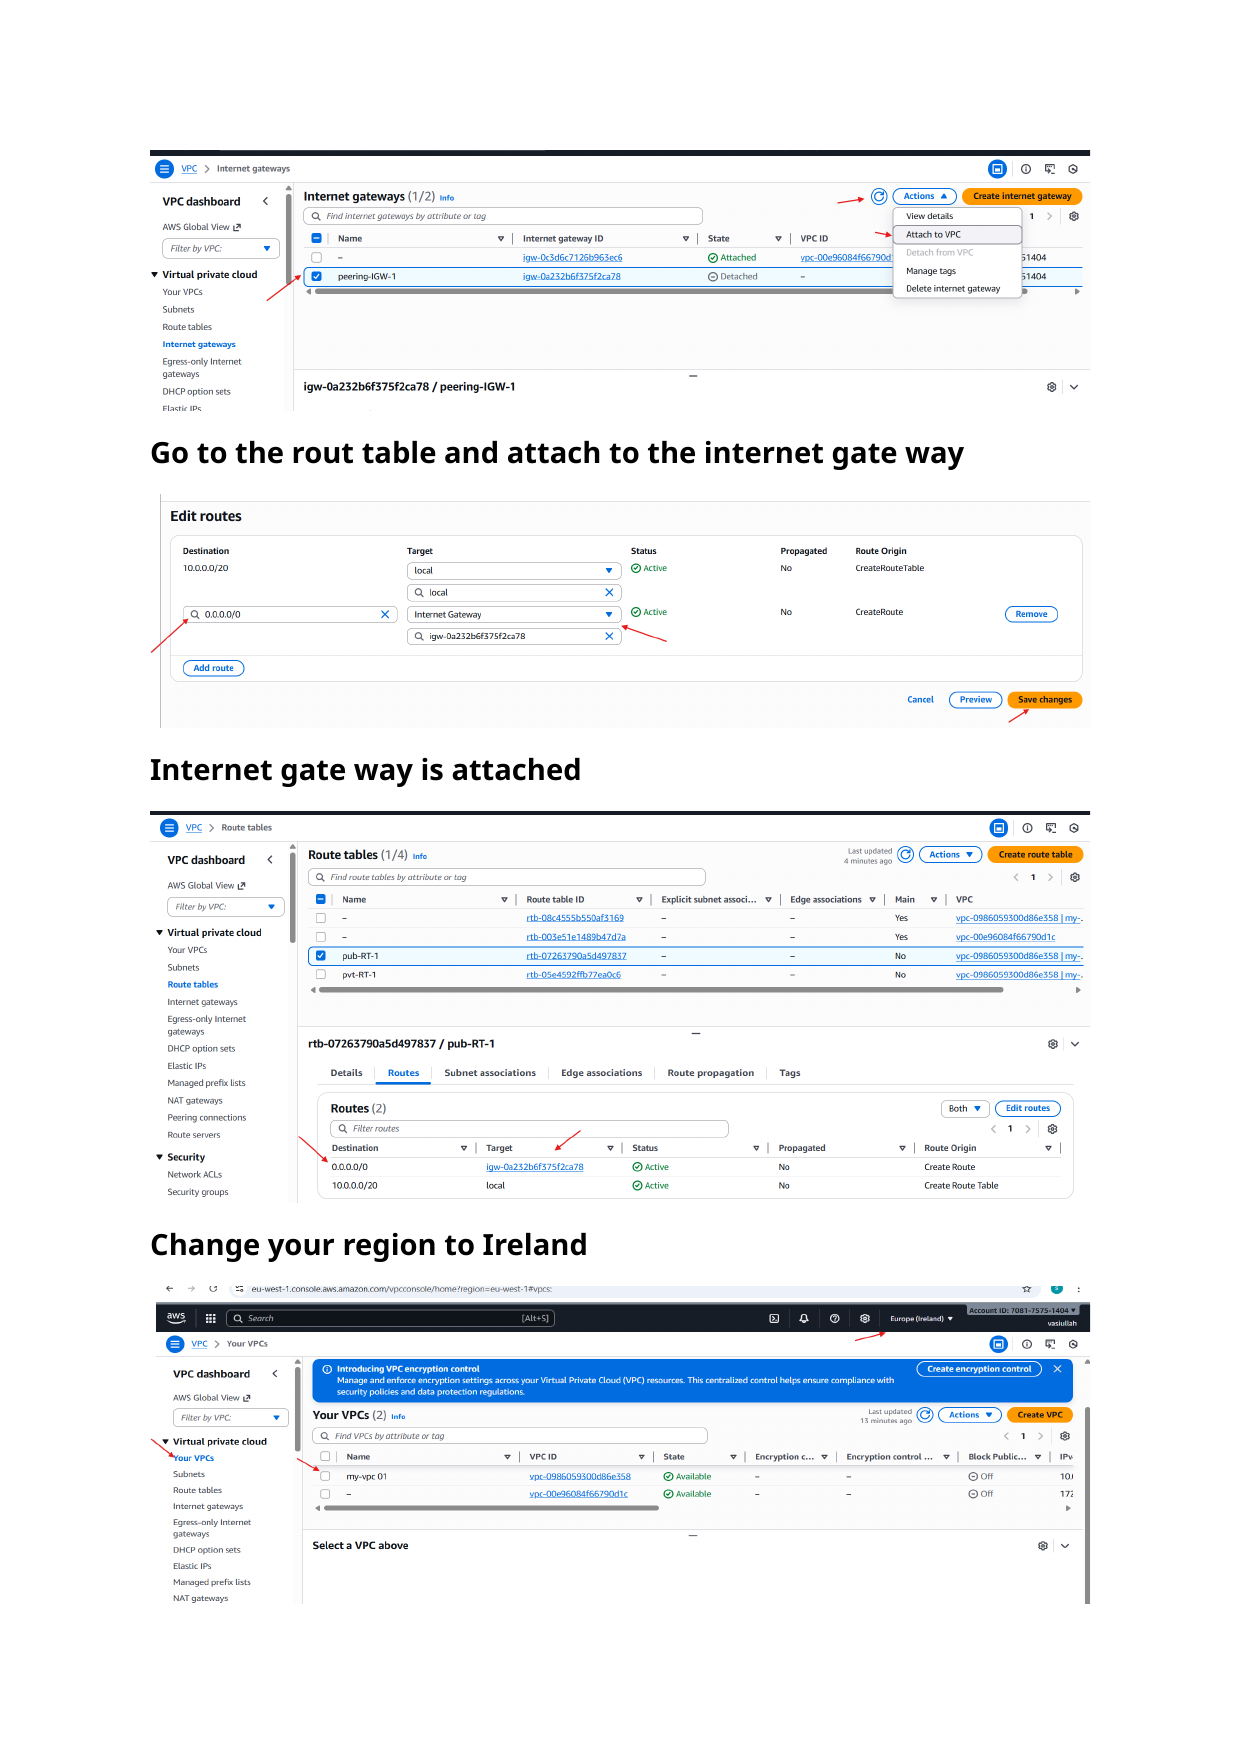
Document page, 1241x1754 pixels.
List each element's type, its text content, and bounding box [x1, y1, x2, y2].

text Go to the rout table and attach to the internet gate way [150, 432, 1090, 472]
picture [150, 811, 1091, 1203]
text Internet gate way is attached [150, 749, 1090, 789]
picture [150, 150, 1091, 411]
picture [150, 1286, 1091, 1604]
text Change your region to Ireland [150, 1224, 1090, 1264]
picture [150, 494, 1091, 728]
